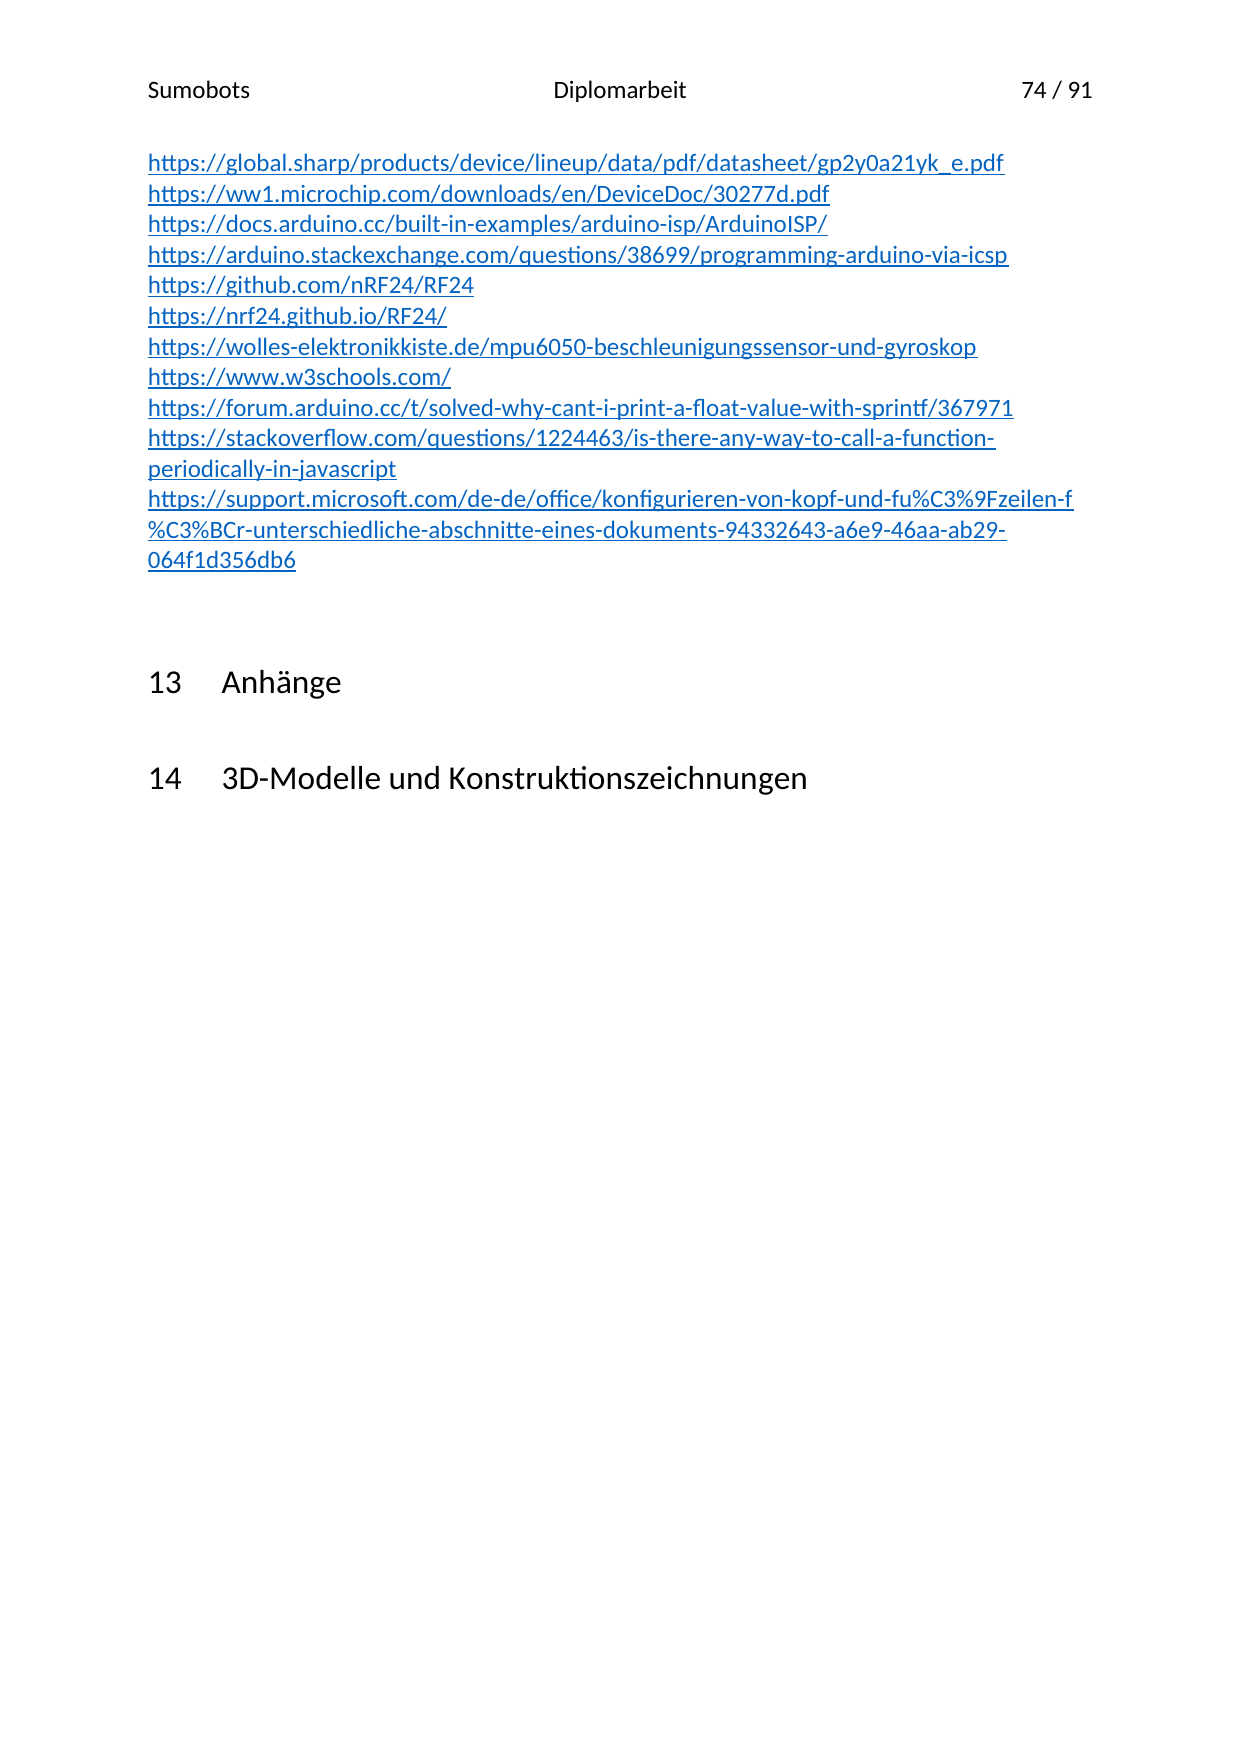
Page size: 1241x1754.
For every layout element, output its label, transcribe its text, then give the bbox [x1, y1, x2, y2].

text https://www.w3schools.com/ [148, 361, 1093, 392]
text https://docs.arduino.cc/built-in-examples/arduino-isp/ArduinoISP/ [148, 209, 1093, 239]
text https://arduino.stackexchange.com/questions/38699/programming-arduino-via-icsp [148, 239, 1093, 270]
subtitle Anhänge [148, 661, 1093, 702]
text https://wolles-elektronikkiste.de/mpu6050-beschleunigungssensor-und-gyroskop [148, 331, 1093, 361]
text https://support.microsoft.com/de-de/office/konfigurieren-von-kopf-und-fu%C3%9Fzeilen-f%C3%BCr-unterschiedliche-abschnitte-eines-dokuments-94332643-a6e9-46aa-ab29-064f1d356db6 [148, 483, 1093, 575]
text https://global.sharp/products/device/lineup/data/pdf/datasheet/gp2y0a21yk_e.pdf [148, 148, 1093, 178]
text https://nrf24.github.io/RF24/ [148, 300, 1093, 331]
text https://github.com/nRF24/RF24 [148, 270, 1093, 300]
subtitle 3D-Modelle und Konstruktionszeichnungen [148, 757, 1093, 798]
text https://stackoverflow.com/questions/1224463/is-there-any-way-to-call-a-function-periodically-in-javascript [148, 422, 1093, 483]
text https://forum.arduino.cc/t/solved-why-cant-i-print-a-float-value-with-sprintf/367971 [148, 392, 1093, 422]
text https://ww1.microchip.com/downloads/en/DeviceDoc/30277d.pdf [148, 178, 1093, 209]
